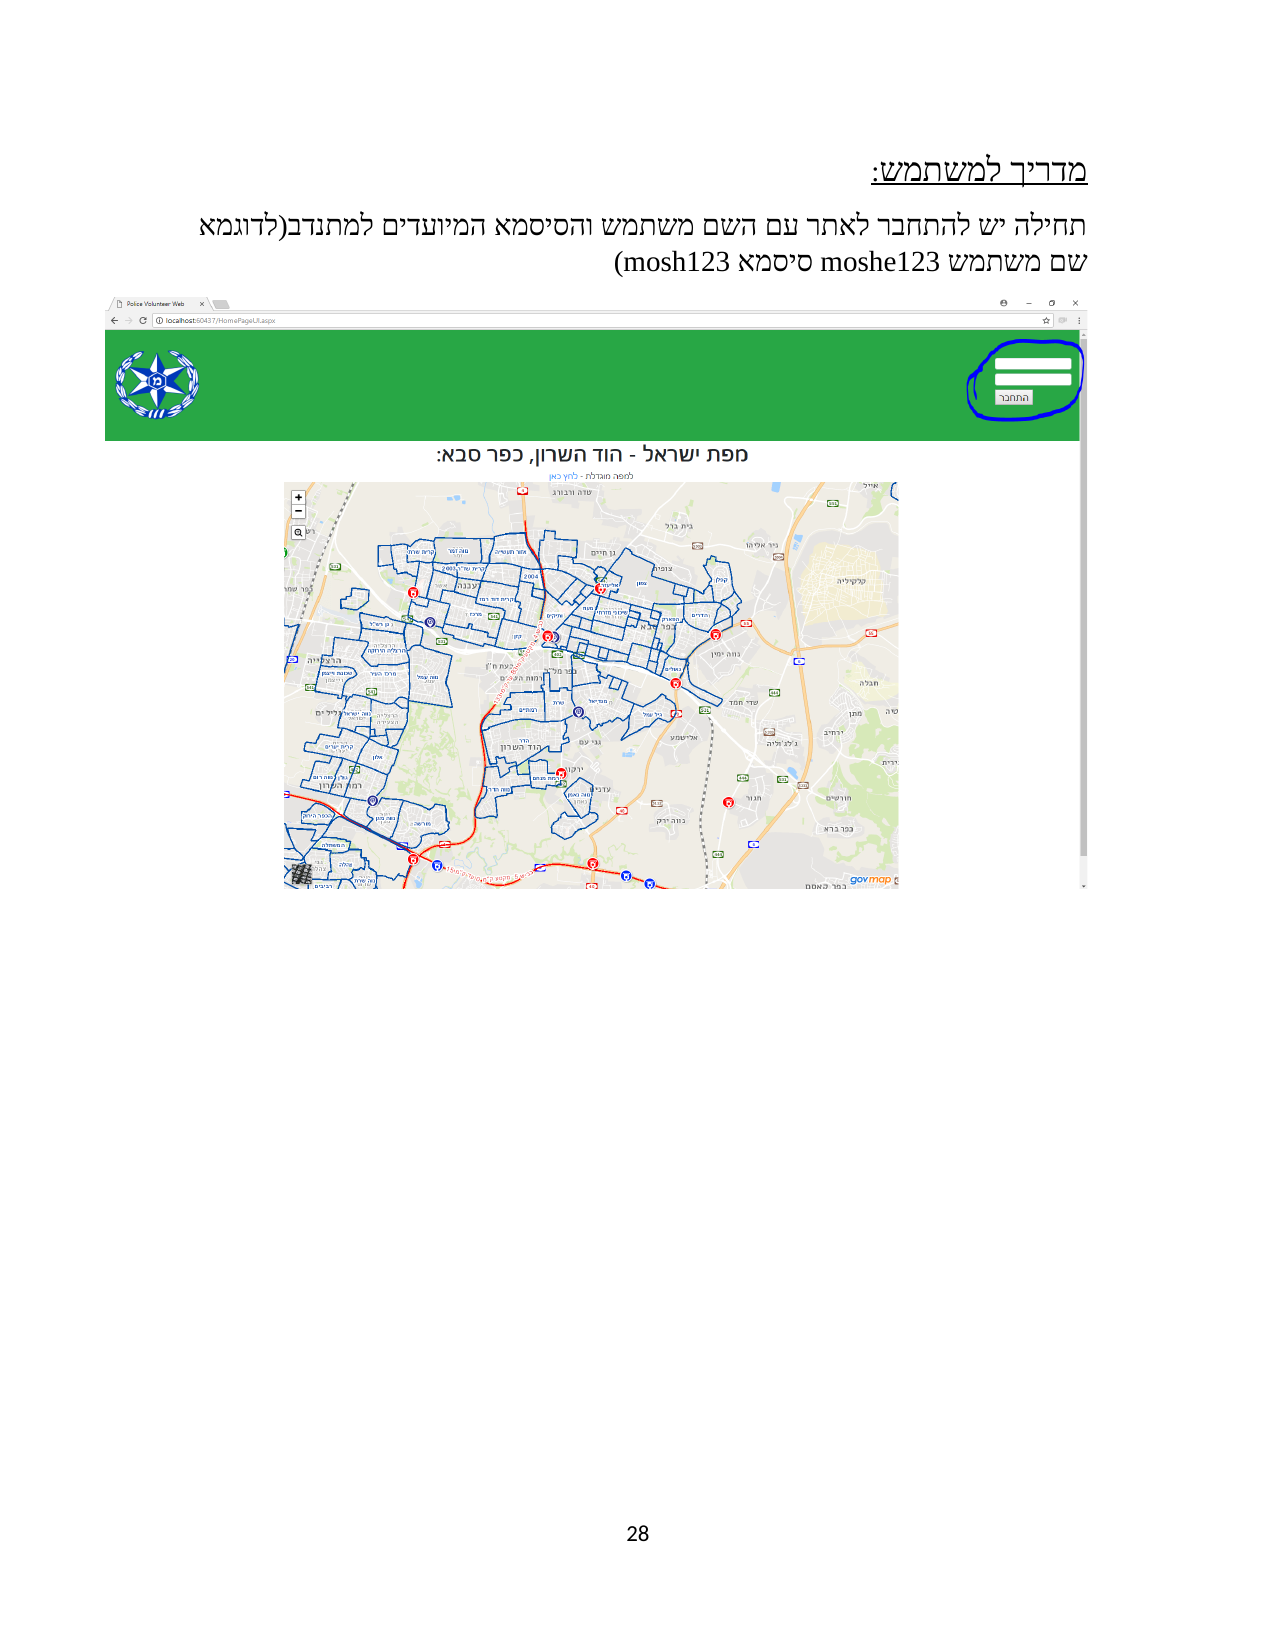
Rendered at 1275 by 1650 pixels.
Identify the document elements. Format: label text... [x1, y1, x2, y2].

picture [105, 297, 1088, 889]
text מדריך למשתמש: [187, 150, 1087, 188]
text תחילה יש להתחבר לאתר עם השם משתמש והסיסמא המיועדים למתנדב(לדוגמא שם משתמש moshe123 סיסמא mosh123) [187, 208, 1087, 278]
